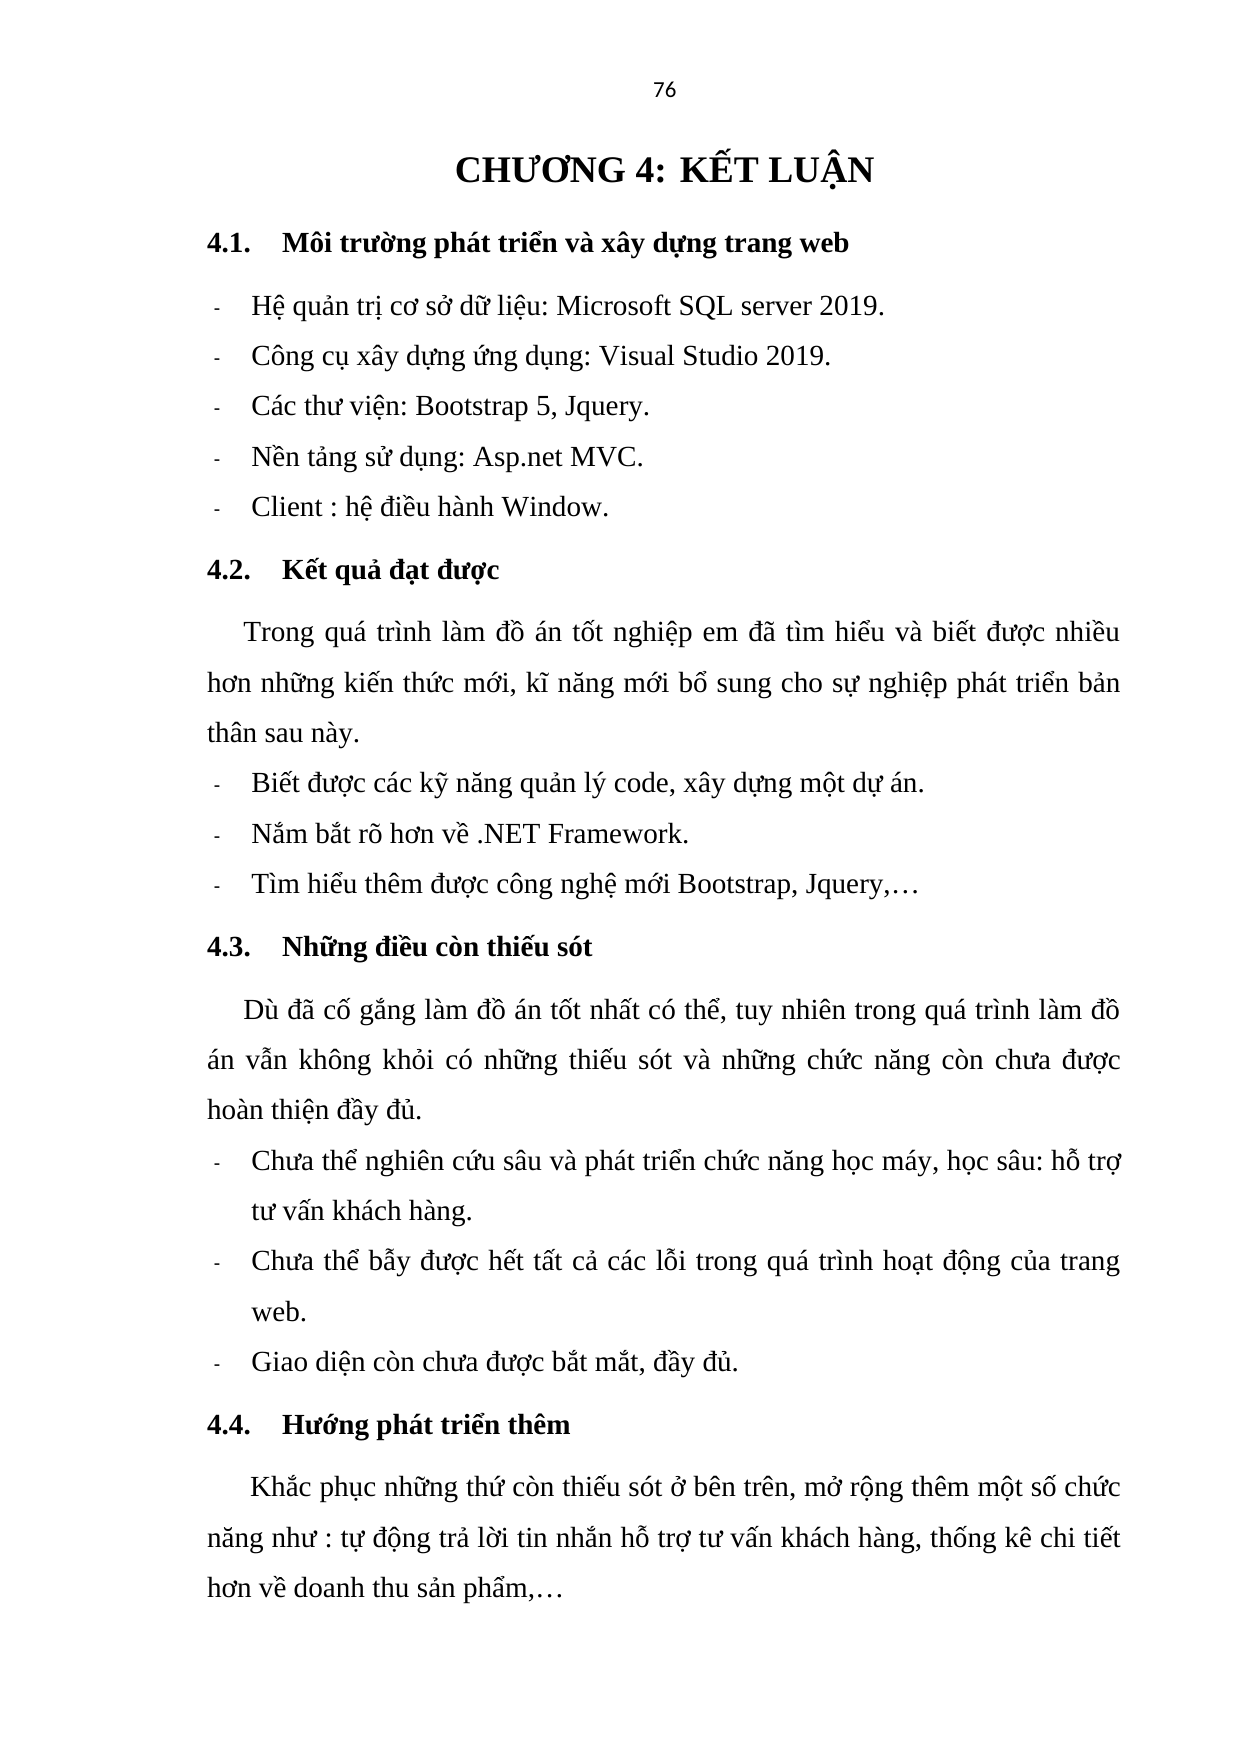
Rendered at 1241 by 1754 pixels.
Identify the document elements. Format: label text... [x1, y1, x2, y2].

subtitle Môi trường phát triển và xây dựng trang web [207, 225, 1122, 258]
list Client : hệ điều hành Window. [214, 489, 1122, 522]
list Chưa thể bẫy được hết tất cả các lỗi trong quá trình hoạt động của trang web. [214, 1243, 1122, 1327]
text Dù đã cố gắng làm đồ án tốt nhất có thể, tuy nhiên trong quá trình làm đồ án vẫn không khỏi có những thiếu sót và những chức năng còn chưa được hoàn thiện đầy đủ. [207, 992, 1122, 1126]
list Tìm hiểu thêm được công nghệ mới Bootstrap, Jquery,… [214, 866, 1122, 900]
list Hệ quản trị cơ sở dữ liệu: Microsoft SQL server 2019. [214, 288, 1122, 321]
list Biết được các kỹ năng quản lý code, xây dựng một dự án. [214, 766, 1122, 799]
subtitle KẾT LUẬN [207, 148, 1122, 191]
list Nắm bắt rõ hơn về .NET Framework. [214, 816, 1122, 849]
subtitle Hướng phát triển thêm [207, 1407, 1122, 1440]
list Nền tảng sử dụng: Asp.net MVC. [214, 439, 1122, 472]
subtitle Kết quả đạt được [207, 552, 1122, 585]
list Công cụ xây dựng ứng dụng: Visual Studio 2019. [214, 338, 1122, 372]
subtitle Những điều còn thiếu sót [207, 929, 1122, 962]
text Trong quá trình làm đồ án tốt nghiệp em đã tìm hiểu và biết được nhiều hơn những kiến thức mới, kĩ năng mới bổ sung cho sự nghiệp phát triển bản thân sau này. [207, 614, 1122, 749]
list Các thư viện: Bootstrap 5, Jquery. [214, 388, 1122, 422]
text Khắc phục những thứ còn thiếu sót ở bên trên, mở rộng thêm một số chức năng như : tự động trả lời tin nhắn hỗ trợ tư vấn khách hàng, thống kê chi tiết hơn về doanh thu sản phẩm,… [207, 1469, 1122, 1604]
list Giao diện còn chưa được bắt mắt, đầy đủ. [214, 1344, 1122, 1377]
list Chưa thể nghiên cứu sâu và phát triển chức năng học máy, học sâu: hỗ trợ tư vấn khách hàng. [214, 1143, 1122, 1227]
